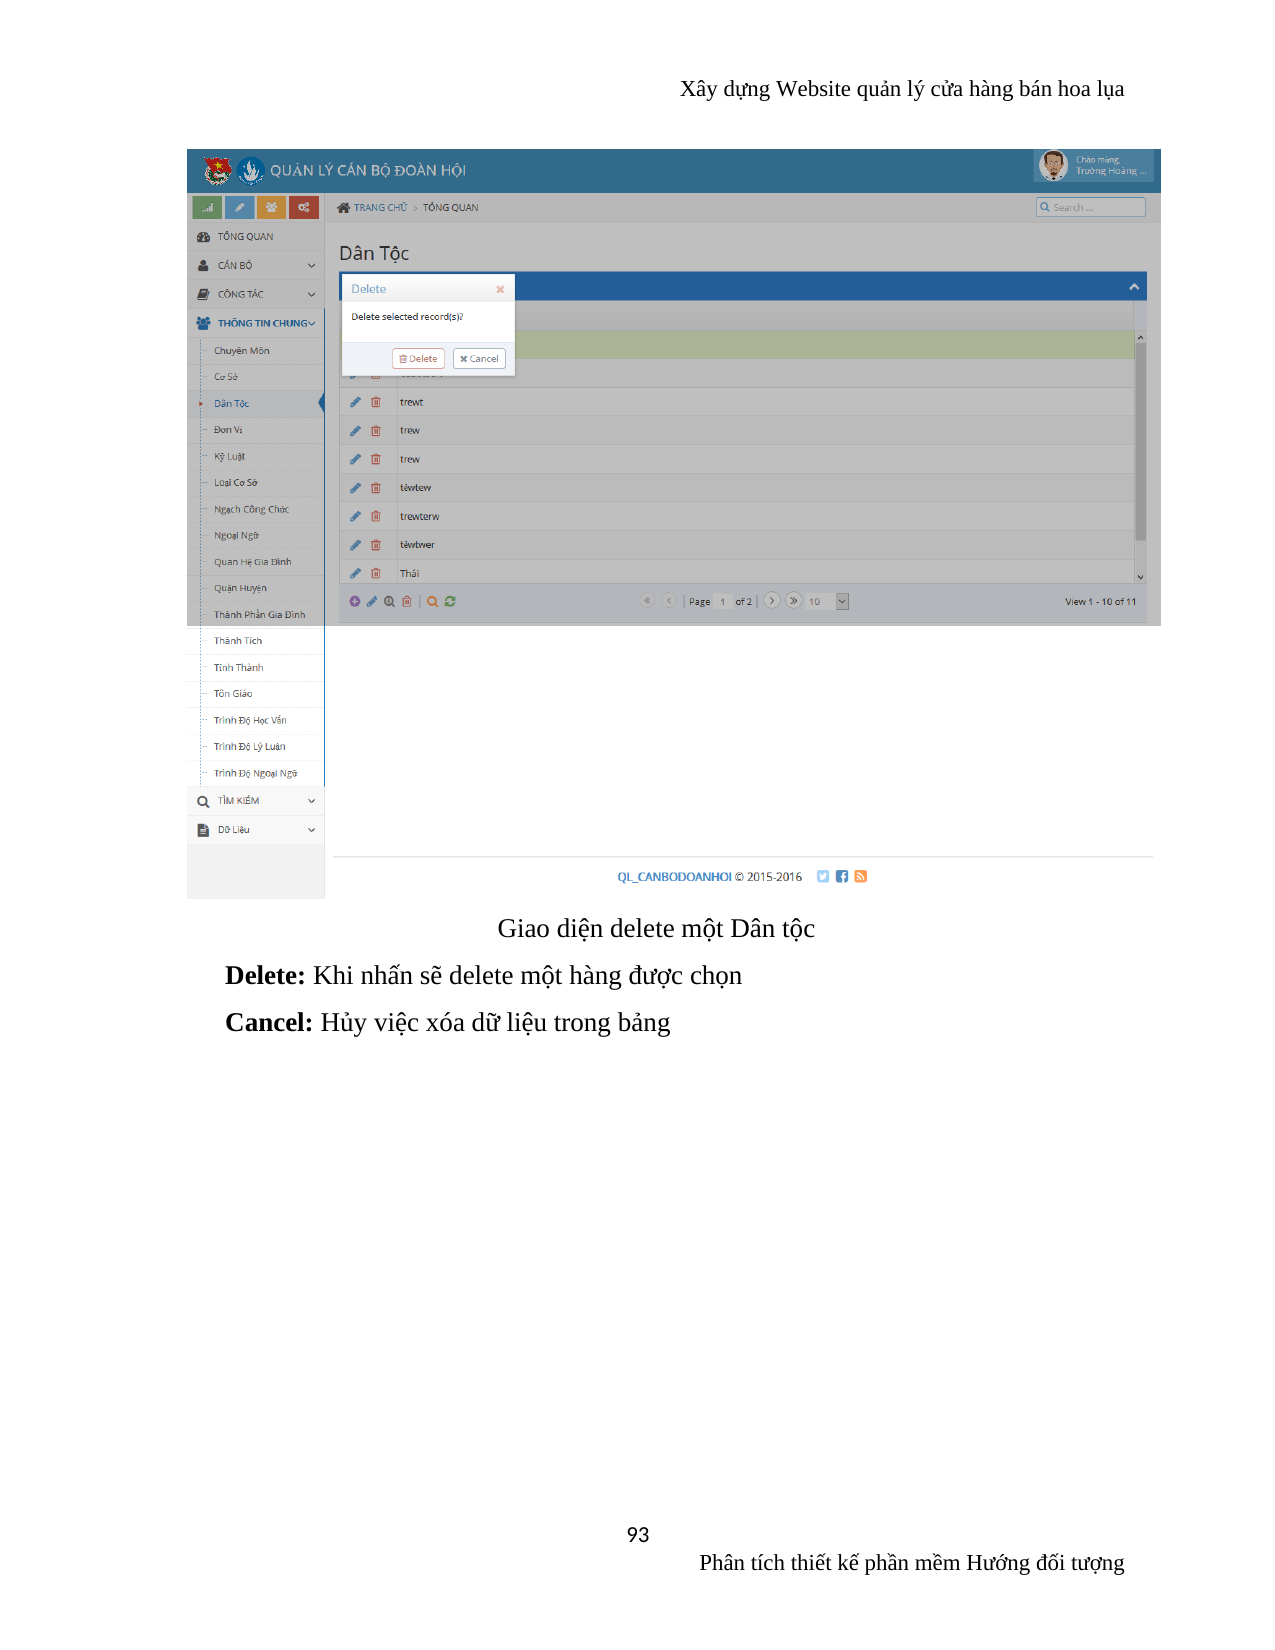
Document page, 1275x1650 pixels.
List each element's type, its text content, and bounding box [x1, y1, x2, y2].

picture [187, 149, 1161, 899]
list Delete: Khi nhấn sẽ delete một hàng được chọn [187, 959, 1125, 990]
list Cancel: Hủy việc xóa dữ liệu trong bảng [187, 1006, 1125, 1037]
list Giao diện delete một Dân tộc [187, 912, 1125, 944]
